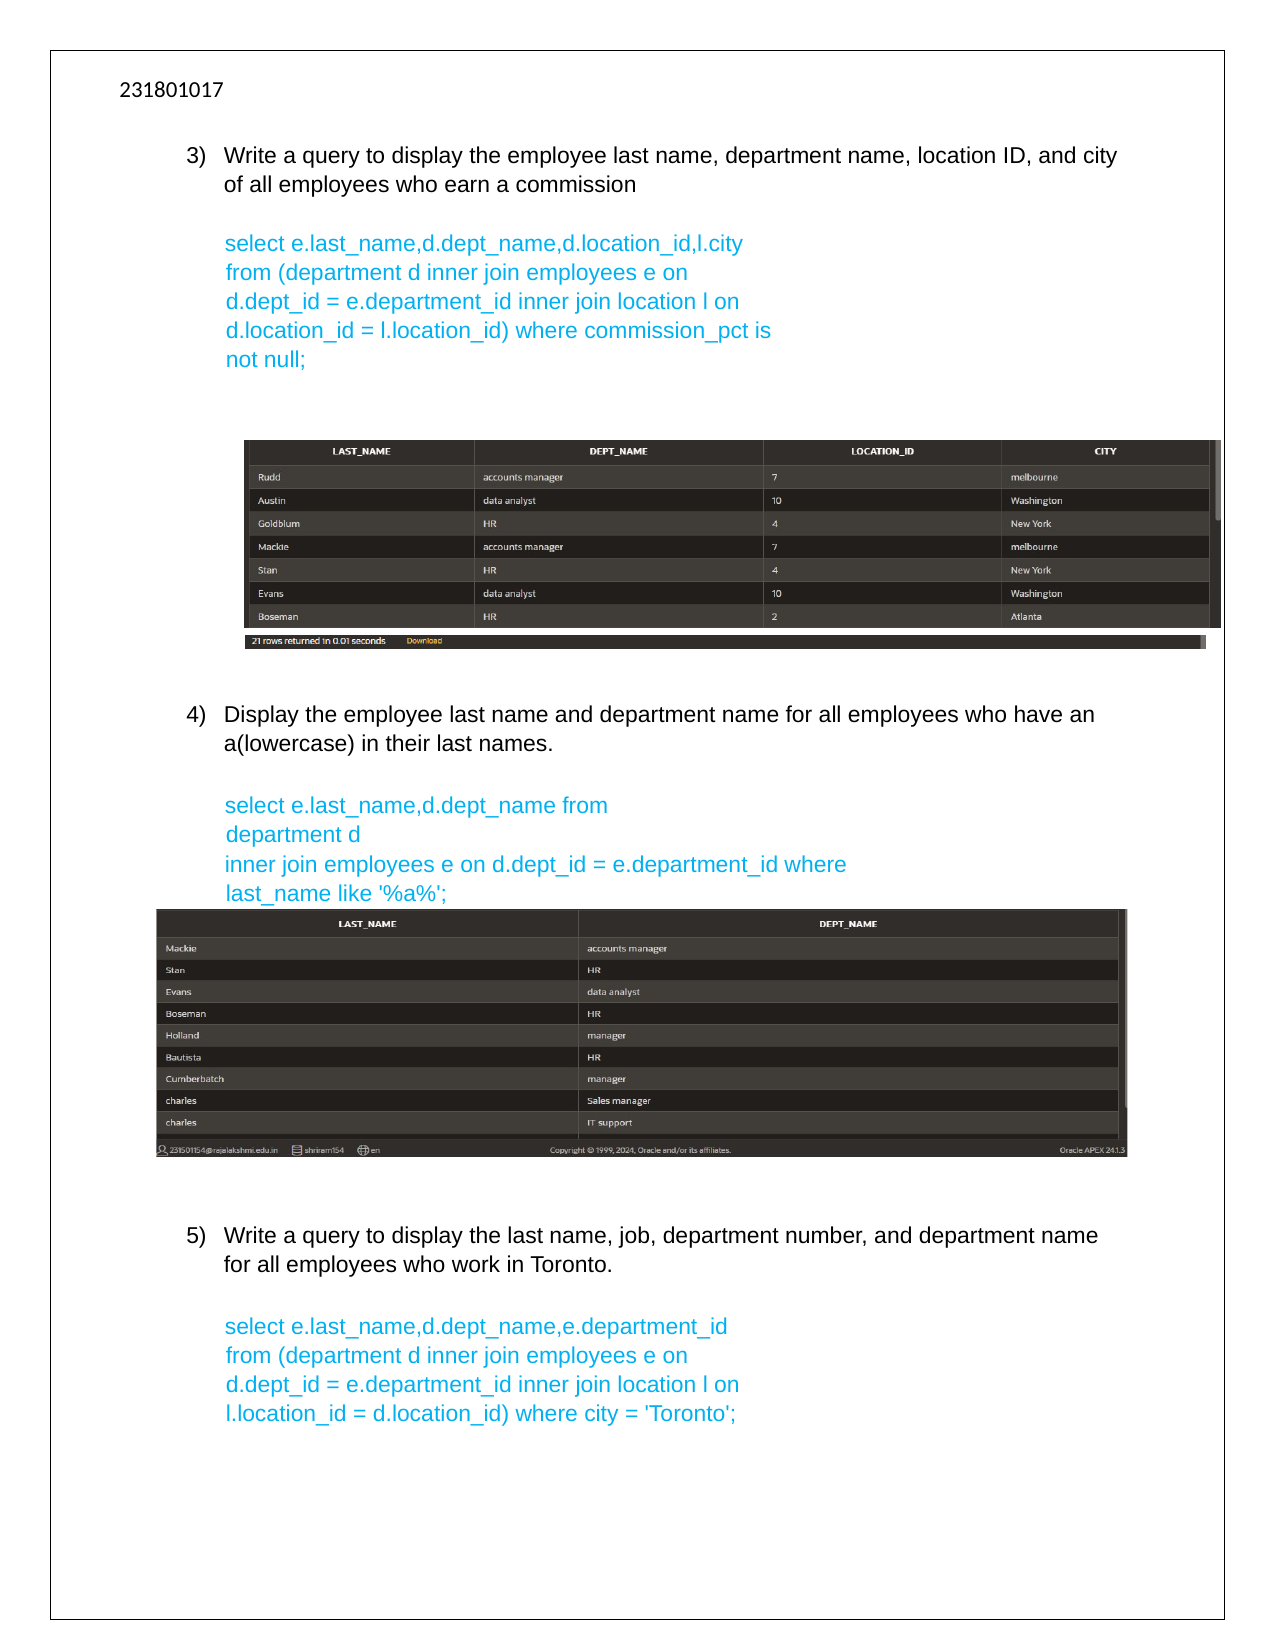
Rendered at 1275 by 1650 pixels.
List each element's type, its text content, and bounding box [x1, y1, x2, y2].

text inner join employees e on d.dept_id = e.department_id where last_name like '%a%'; [224, 851, 848, 906]
list Write a query to display the last name, job, department number, and department name for all employees who work in Toronto. [186, 1222, 1129, 1277]
picture [244, 634, 1206, 649]
picture [244, 440, 1221, 628]
list Write a query to display the employee last name, department name, location ID, and city of all employees who earn a commission [186, 142, 1129, 197]
text select e.last_name,d.dept_name,d.location_id,l.city from (department d inner join employees e on d.dept_id = e.department_id inner join location l on d.location_id = l.location_id) where commission_pct is not null; [224, 230, 778, 373]
text select e.last_name,d.dept_name,e.department_id from (department d inner join employees e on d.dept_id = e.department_id inner join location l on l.location_id = d.location_id) where city = 'Toronto'; [224, 1313, 778, 1427]
list Display the employee last name and department name for all employees who have an a(lowercase) in their last names. [186, 701, 1129, 757]
text select e.last_name,d.dept_name from department d [224, 792, 609, 848]
picture [156, 909, 1128, 1157]
